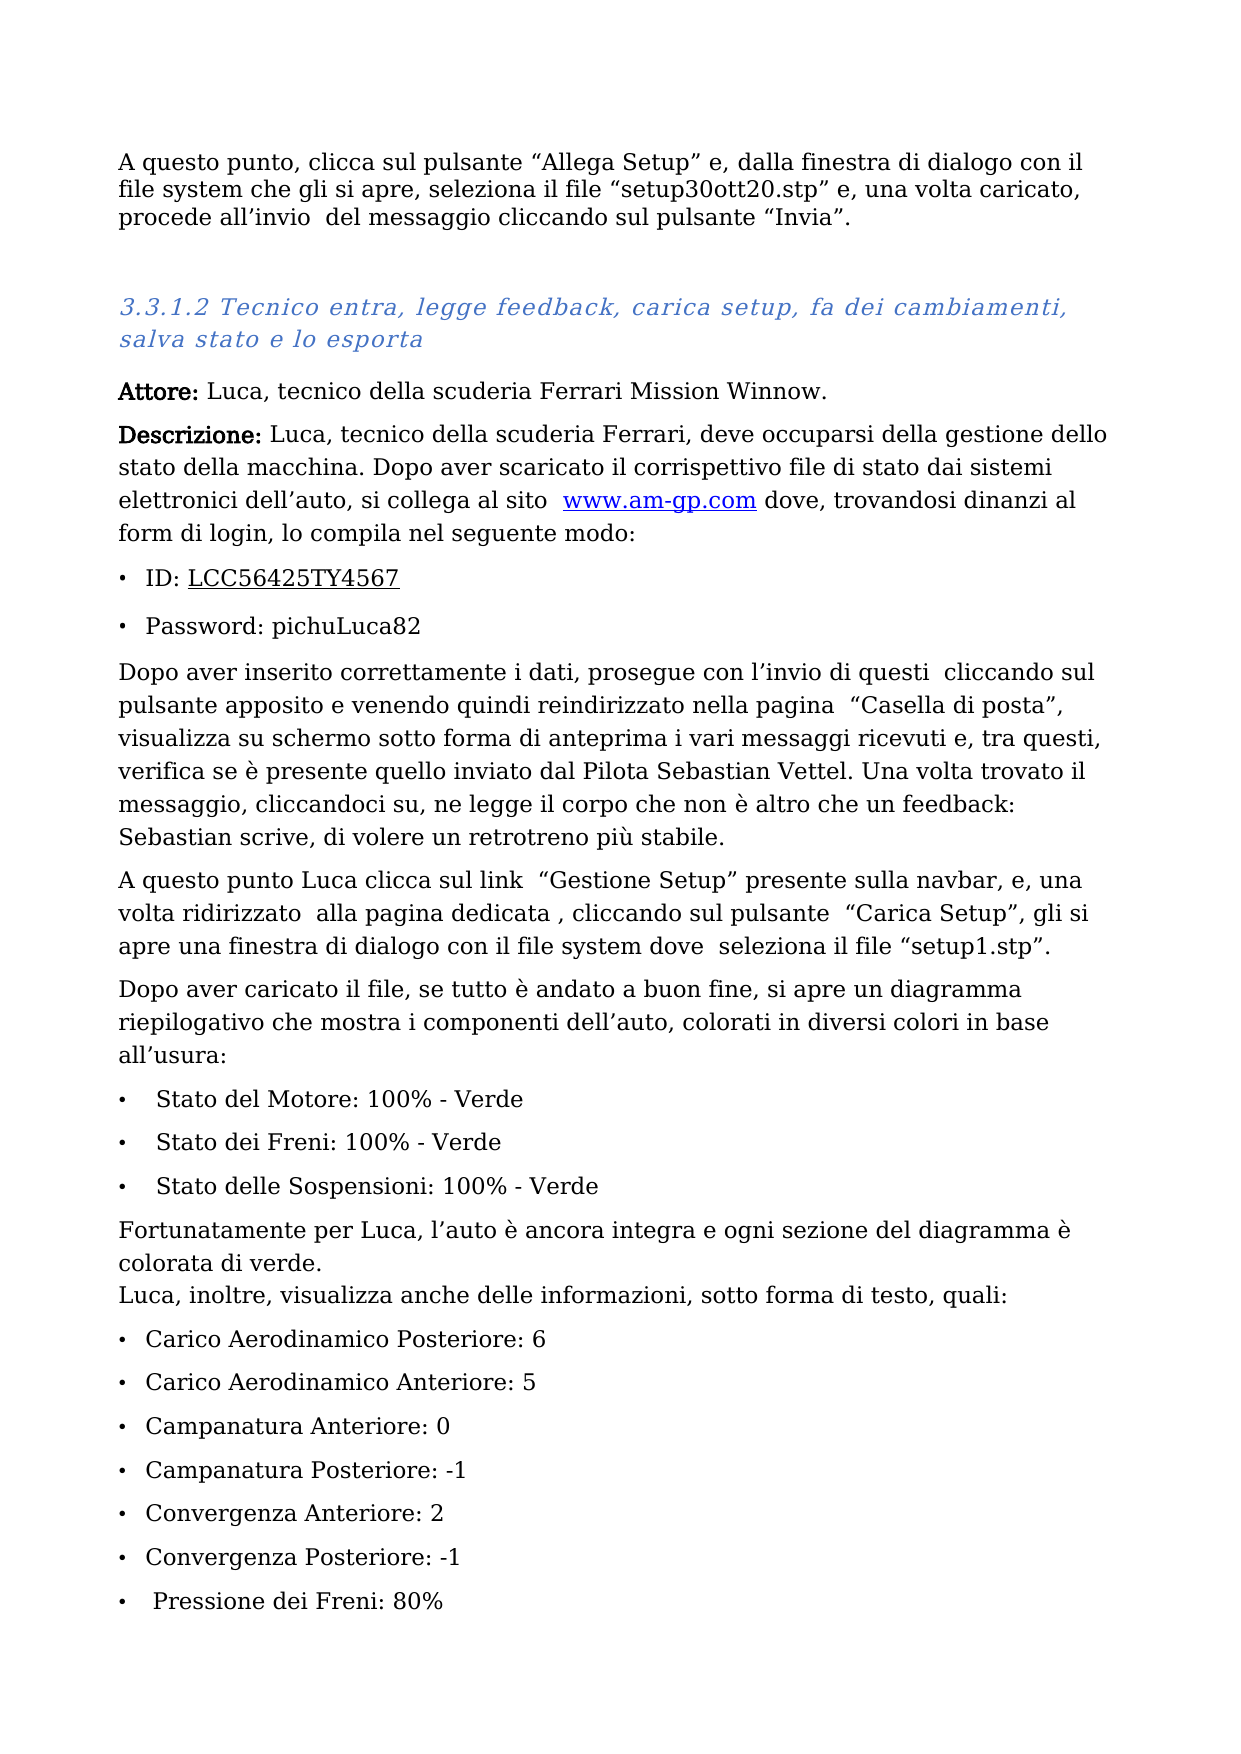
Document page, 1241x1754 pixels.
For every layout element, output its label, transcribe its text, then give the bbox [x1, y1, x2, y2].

list Stato dei Freni: 100% - Verde [118, 1128, 1122, 1156]
list Pressione dei Freni: 80% [118, 1586, 1122, 1614]
list Carico Aerodinamico Anteriore: 5 [118, 1368, 1122, 1396]
subtitle 3.3.1.2 Tecnico entra, legge feedback, carica setup, fa dei cambiamenti, salva stato e lo esporta [118, 293, 1122, 352]
text Dopo aver inserito correttamente i dati, prosegue con l’invio di questi cliccando sul pulsante apposito e venendo quindi reindirizzato nella pagina “Casella di posta”, visualizza su schermo sotto forma di anteprima i vari messaggi ricevuti e, tra questi, verifica se è presente quello inviato dal Pilota Sebastian Vettel. Una volta trovato il messaggio, cliccandoci su, ne legge il corpo che non è altro che un feedback: Sebastian scrive, di volere un retrotreno più stabile. [118, 658, 1122, 850]
list Stato del Motore: 100% - Verde [118, 1084, 1122, 1112]
text Descrizione: Luca, tecnico della scuderia Ferrari, deve occuparsi della gestione dello stato della macchina. Dopo aver scaricato il corrispettivo file di stato dai sistemi elettronici dell’auto, si collega al sito www.am-gp.com dove, trovandosi dinanzi al form di login, lo compila nel seguente modo: [118, 420, 1122, 546]
text A questo punto, clicca sul pulsante “Allega Setup” e, dalla finestra di dialogo con il file system che gli si apre, seleziona il file “setup30ott20.stp” e, una volta caricato, procede all’invio del messaggio cliccando sul pulsante “Invia”. [118, 148, 1122, 230]
text A questo punto Luca clicca sul link “Gestione Setup” presente sulla navbar, e, una volta ridirizzato alla pagina dedicata , cliccando sul pulsante “Carica Setup”, gli si apre una finestra di dialogo con il file system dove seleziona il file “setup1.stp”. [118, 866, 1122, 959]
text Dopo aver caricato il file, se tutto è andato a buon fine, si apre un diagramma riepilogativo che mostra i componenti dell’auto, colorati in diversi colori in base all’usura: [118, 975, 1122, 1068]
list Campanatura Posteriore: -1 [118, 1455, 1122, 1483]
list Password: pichuLuca82 [118, 610, 1122, 641]
text Fortunatamente per Luca, l’auto è ancora integra e ogni sezione del diagramma è colorata di verde. Luca, inoltre, visualizza anche delle informazioni, sotto forma di testo, quali: [118, 1215, 1122, 1309]
list Stato delle Sospensioni: 100% - Verde [118, 1172, 1122, 1199]
list ID: LCC56425TY4567 [118, 562, 1122, 593]
list Convergenza Anteriore: 2 [118, 1499, 1122, 1527]
text Attore: Luca, tecnico della scuderia Ferrari Mission Winnow. [118, 377, 1122, 404]
list Convergenza Posteriore: -1 [118, 1543, 1122, 1570]
list Campanatura Anteriore: 0 [118, 1412, 1122, 1439]
list Carico Aerodinamico Posteriore: 6 [118, 1324, 1122, 1352]
